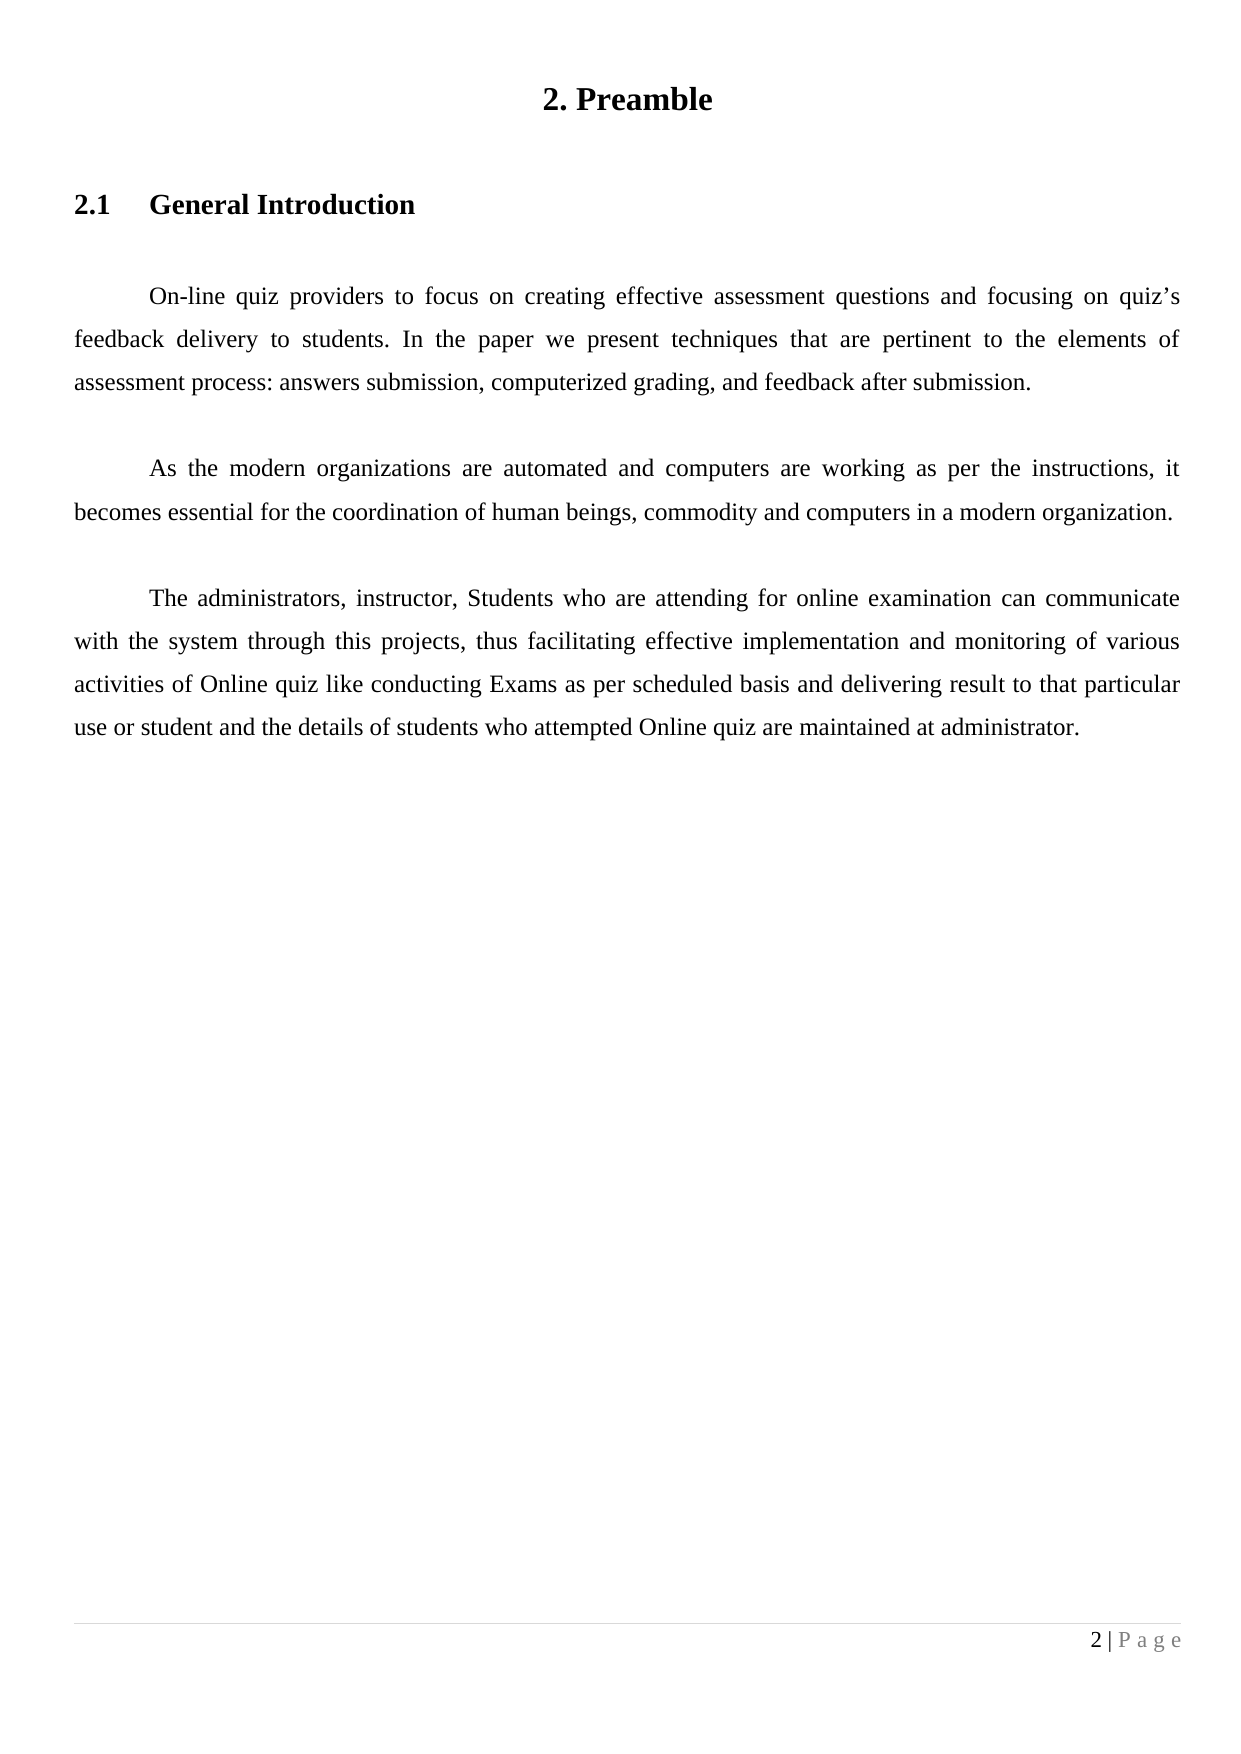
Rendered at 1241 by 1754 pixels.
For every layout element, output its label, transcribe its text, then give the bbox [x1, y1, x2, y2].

text 2.1 General Introduction [74, 187, 1181, 221]
text 2. Preamble [74, 80, 1181, 118]
text On-line quiz providers to focus on creating effective assessment questions and focusing on quiz’s feedback delivery to students. In the paper we present techniques that are pertinent to the elements of assessment process: answers submission, computerized grading, and feedback after submission. [74, 281, 1181, 396]
text As the modern organizations are automated and computers are working as per the instructions, it becomes essential for the coordination of human beings, commodity and computers in a modern organization. [74, 453, 1181, 525]
text The administrators, instructor, Students who are attending for online examination can communicate with the system through this projects, thus facilitating effective implementation and monitoring of various activities of Online quiz like conducting Exams as per scheduled basis and delivering result to that particular use or student and the details of students who attempted Online quiz are maintained at administrator. [74, 583, 1181, 741]
